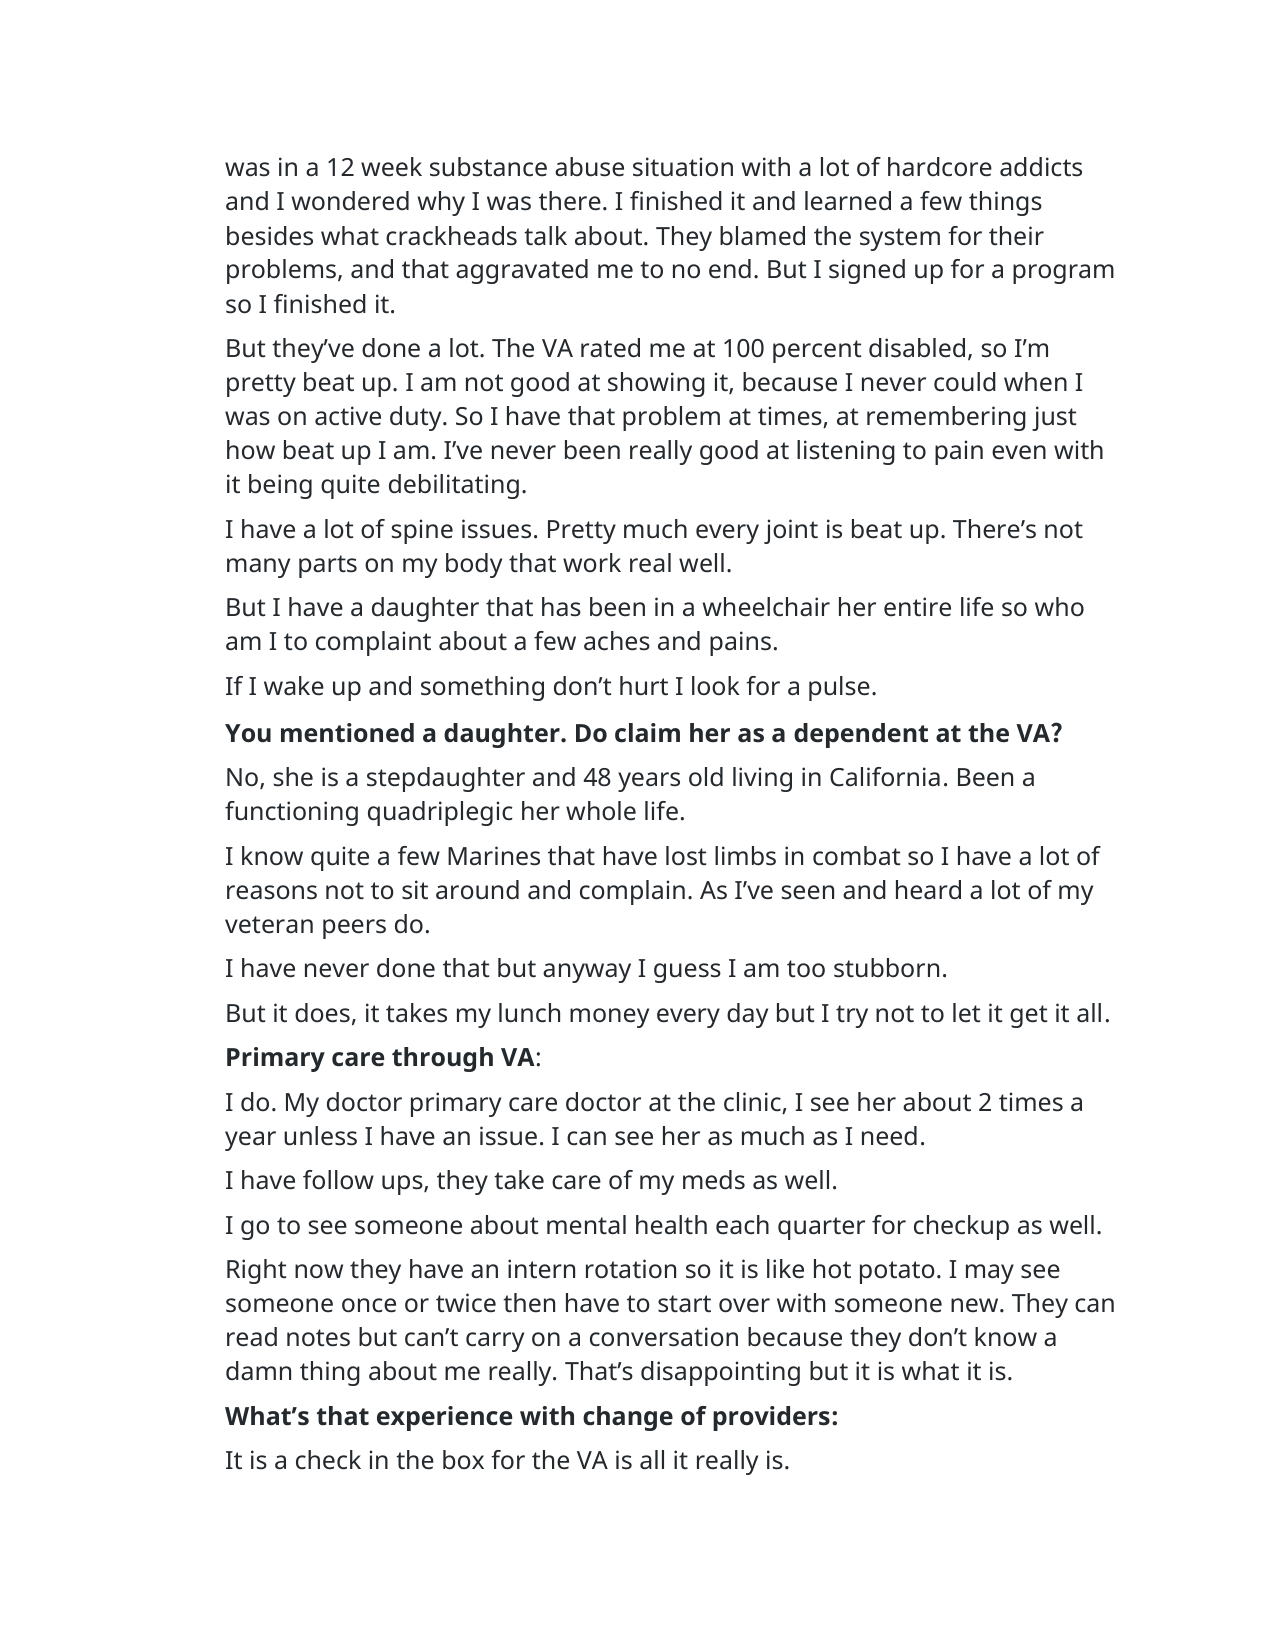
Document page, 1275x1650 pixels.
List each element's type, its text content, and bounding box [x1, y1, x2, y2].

text I know quite a few Marines that have lost limbs in combat so I have a lot of reasons not to sit around and complain. As I’ve seen and heard a lot of my veteran peers do. [225, 838, 1125, 940]
text I go to see someone about mental health each quarter for checkup as well. [225, 1207, 1125, 1241]
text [225, 150, 1125, 320]
text What’s that experience with change of providers: [225, 1398, 1125, 1432]
text I do. My doctor primary care doctor at the clinic, I see her about 2 times a year unless I have an issue. I can see her as much as I need. [225, 1084, 1125, 1152]
text No, she is a stepdaughter and 48 years old living in California. Been a functioning quadriplegic her whole life. [225, 760, 1125, 828]
text If I wake up and something don’t hurt I look for a pulse. [225, 668, 1125, 703]
text Primary care through VA: [225, 1040, 1125, 1074]
text But I have a daughter that has been in a wheelchair her entire life so who am I to complaint about a few aches and pains. [225, 590, 1125, 658]
text It is a check in the box for the VA is all it really is. [225, 1443, 1125, 1477]
text Right now they have an intern rotation so it is like hot potato. I may see someone once or twice then have to start over with someone new. They can read notes but can’t carry on a conversation because they don’t know a damn thing about me really. That’s disappointing but it is what it is. [225, 1252, 1125, 1388]
text But it does, it takes my lunch money every day but I try not to let it get it all. [225, 995, 1125, 1029]
text You mentioned a daughter. Do claim her as a dependent at the VA? [225, 713, 1125, 749]
text But they’ve done a lot. The VA rated me at 100 percent disabled, so I’m pretty beat up. I am not good at showing it, because I never could when I was on active duty. So I have that problem at times, at remembering just how beat up I am. I’ve never been really good at listening to pain even with it being quite debilitating. [225, 331, 1125, 501]
text I have follow ups, they take care of my meds as well. [225, 1163, 1125, 1197]
text I have a lot of spine issues. Pretty much every joint is beat up. There’s not many parts on my body that work real well. [225, 511, 1125, 579]
text I have never done that but anyway I guess I am too stubborn. [225, 951, 1125, 985]
